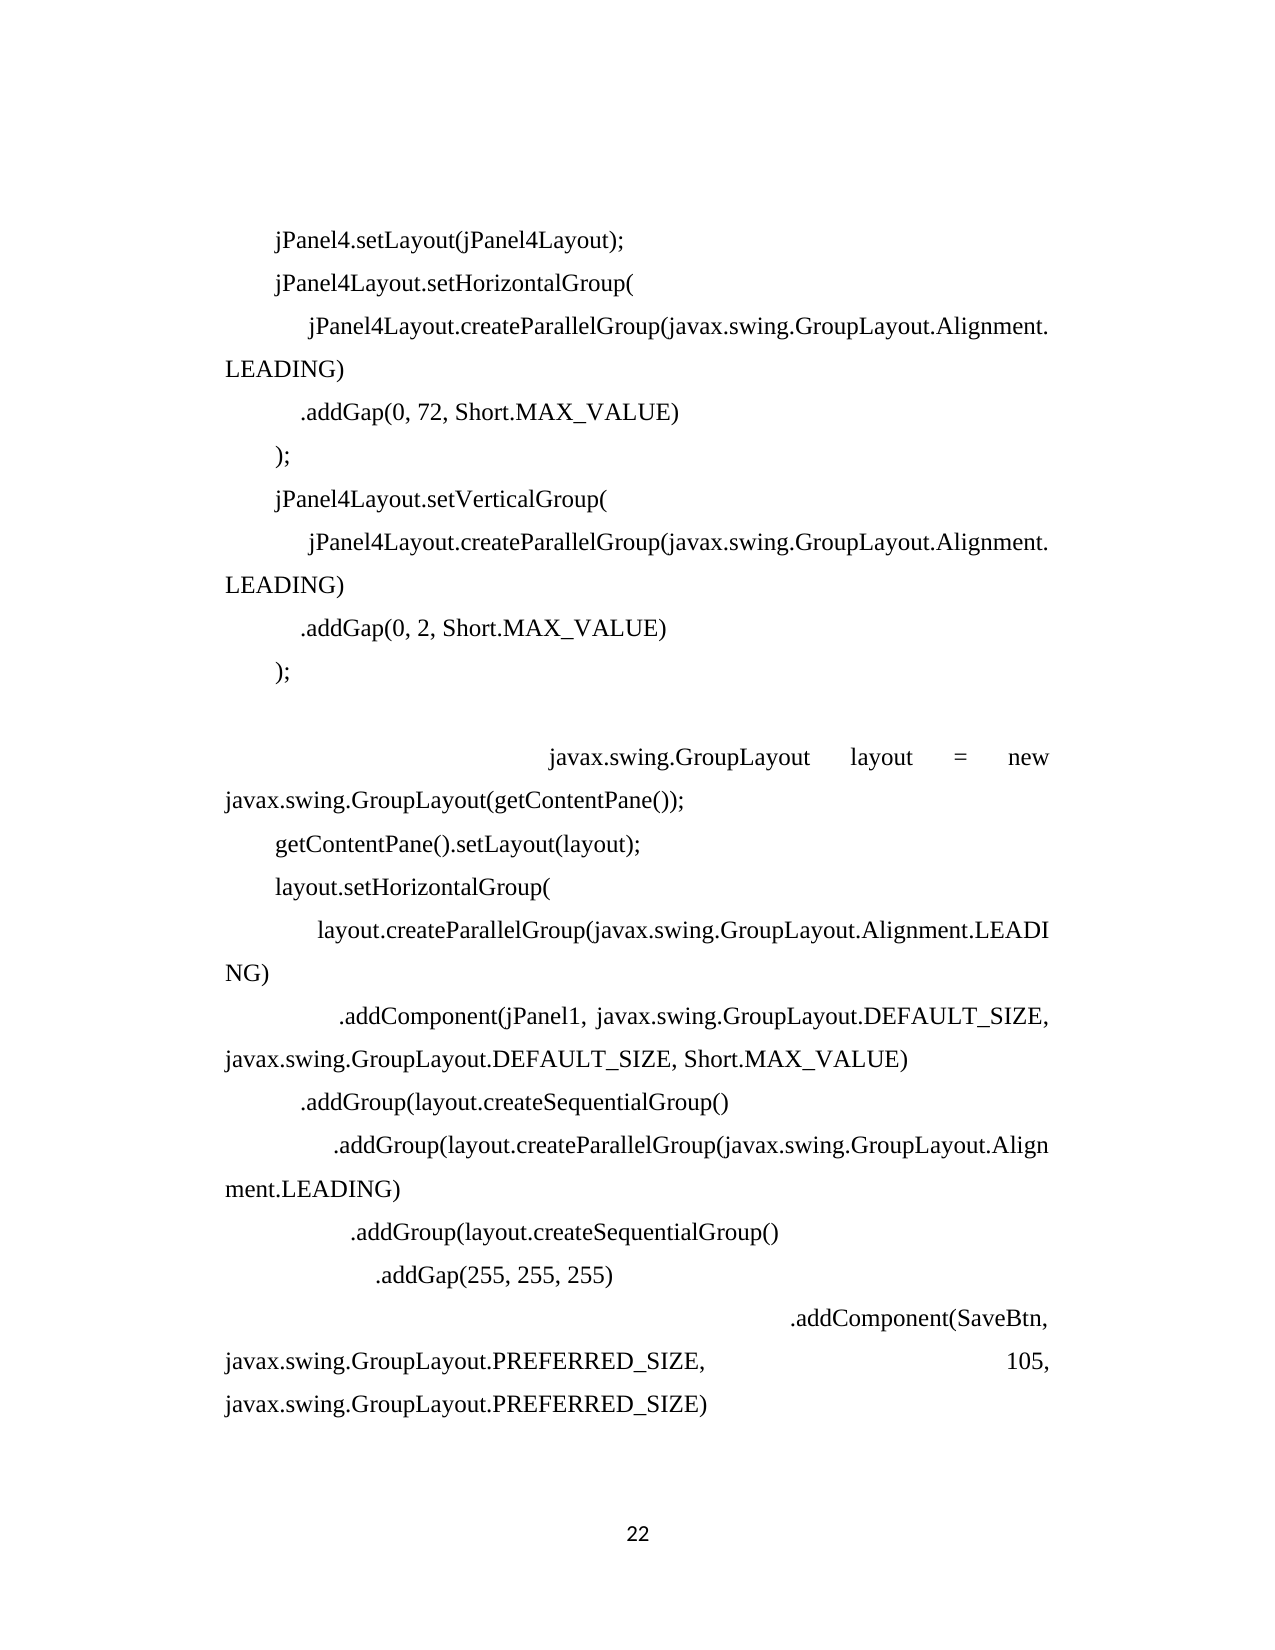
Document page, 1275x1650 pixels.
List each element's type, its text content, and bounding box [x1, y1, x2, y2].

text layout.setHorizontalGroup( [225, 872, 1050, 901]
text .addGap(0, 72, Short.MAX_VALUE) [225, 397, 1050, 426]
text .addGap(0, 2, Short.MAX_VALUE) [225, 613, 1050, 642]
text .addComponent(jPanel1, javax.swing.GroupLayout.DEFAULT_SIZE, javax.swing.GroupLayout.DEFAULT_SIZE, Short.MAX_VALUE) [225, 1001, 1050, 1073]
text .addGap(255, 255, 255) [225, 1260, 1050, 1289]
text jPanel4Layout.setVerticalGroup( [225, 484, 1050, 512]
text jPanel4Layout.createParallelGroup(javax.swing.GroupLayout.Alignment.LEADING) [225, 527, 1050, 599]
text .addGroup(layout.createSequentialGroup() [225, 1087, 1050, 1116]
text ); [225, 441, 1050, 469]
text javax.swing.GroupLayout layout = new javax.swing.GroupLayout(getContentPane()); [225, 742, 1050, 814]
text .addComponent(SaveBtn, javax.swing.GroupLayout.PREFERRED_SIZE, 105, javax.swing.GroupLayout.PREFERRED_SIZE) [225, 1303, 1050, 1418]
text ); [225, 656, 1050, 685]
text .addGroup(layout.createSequentialGroup() [225, 1217, 1050, 1246]
text layout.createParallelGroup(javax.swing.GroupLayout.Alignment.LEADING) [225, 915, 1050, 987]
text .addGroup(layout.createParallelGroup(javax.swing.GroupLayout.Alignment.LEADING) [225, 1131, 1050, 1202]
text jPanel4Layout.createParallelGroup(javax.swing.GroupLayout.Alignment.LEADING) [225, 311, 1050, 383]
text jPanel4.setLayout(jPanel4Layout); [225, 225, 1050, 254]
text jPanel4Layout.setHorizontalGroup( [225, 268, 1050, 297]
text getContentPane().setLayout(layout); [225, 829, 1050, 857]
